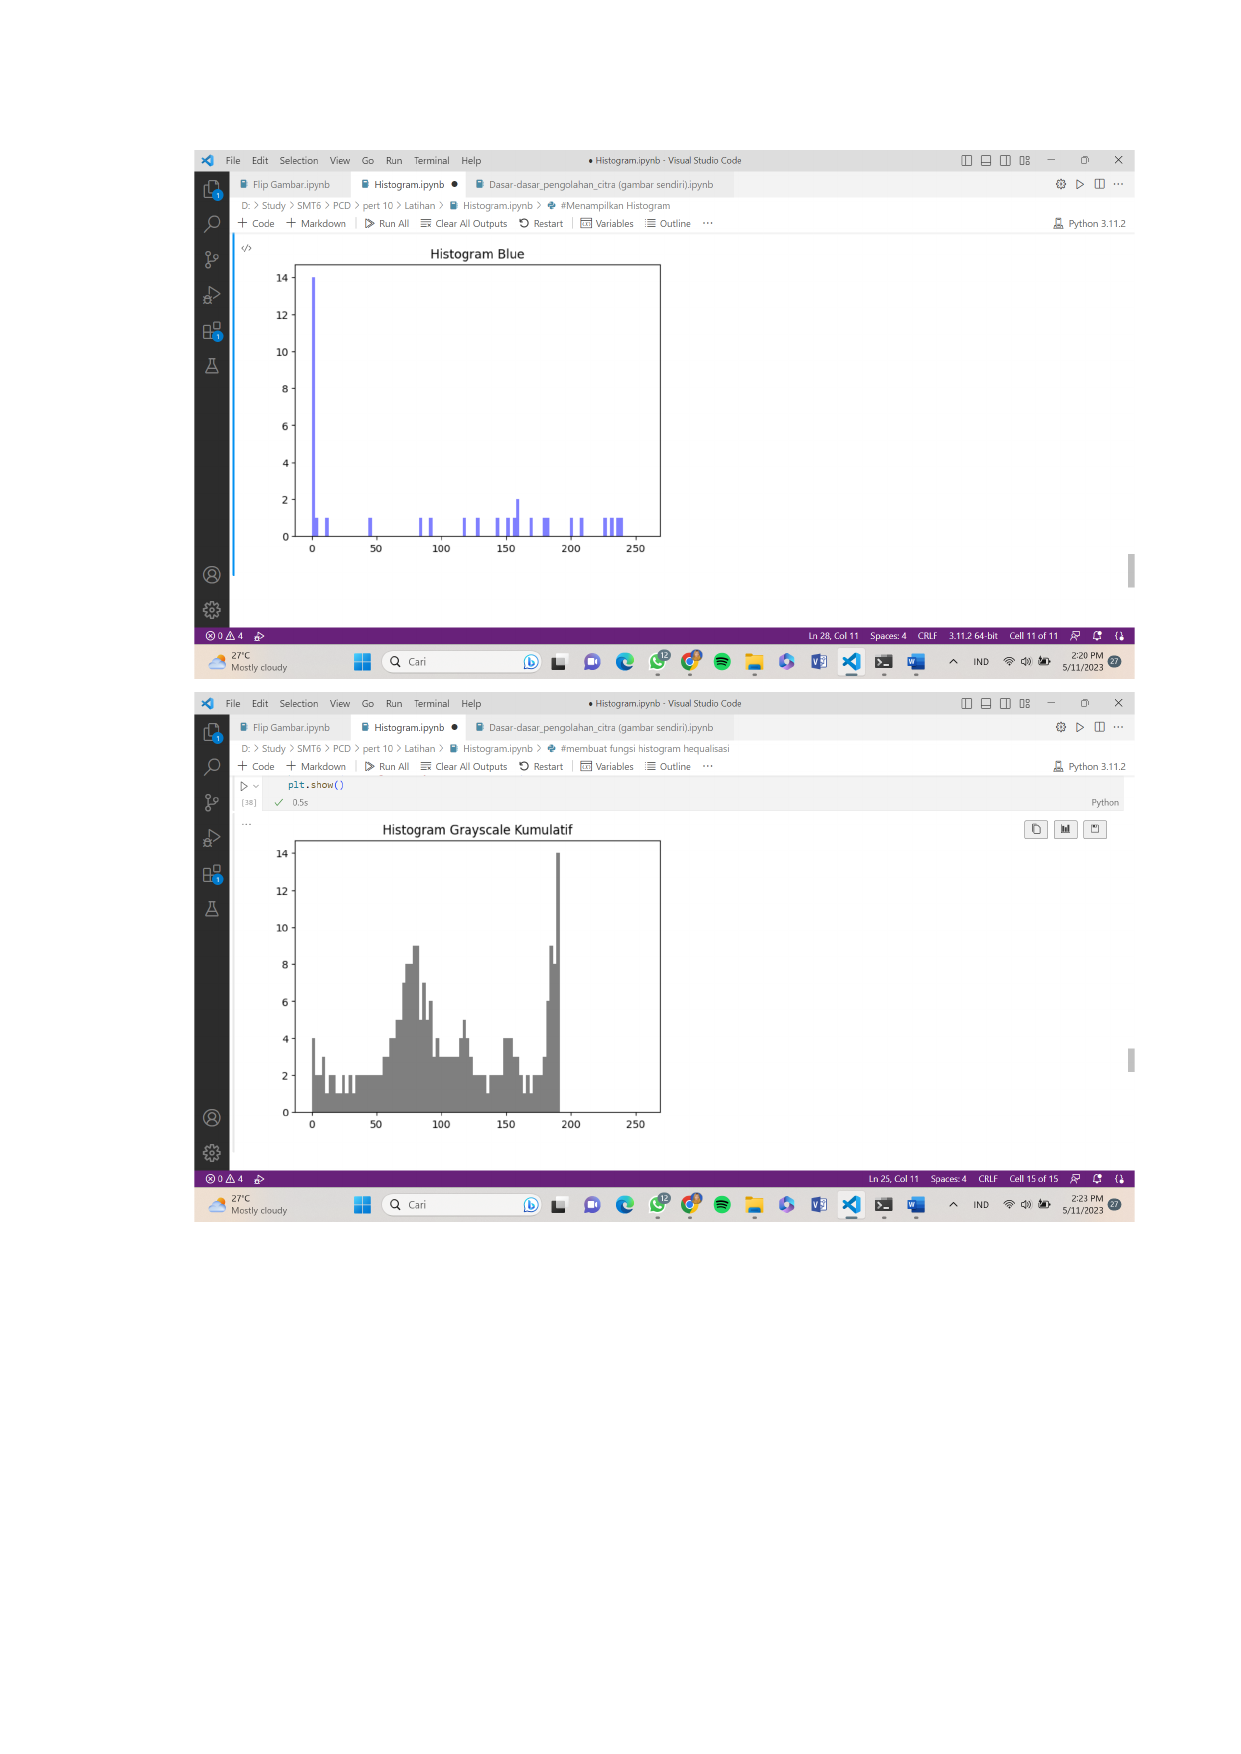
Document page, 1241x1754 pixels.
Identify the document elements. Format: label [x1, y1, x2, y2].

picture [194, 150, 1135, 679]
picture [194, 692, 1135, 1222]
